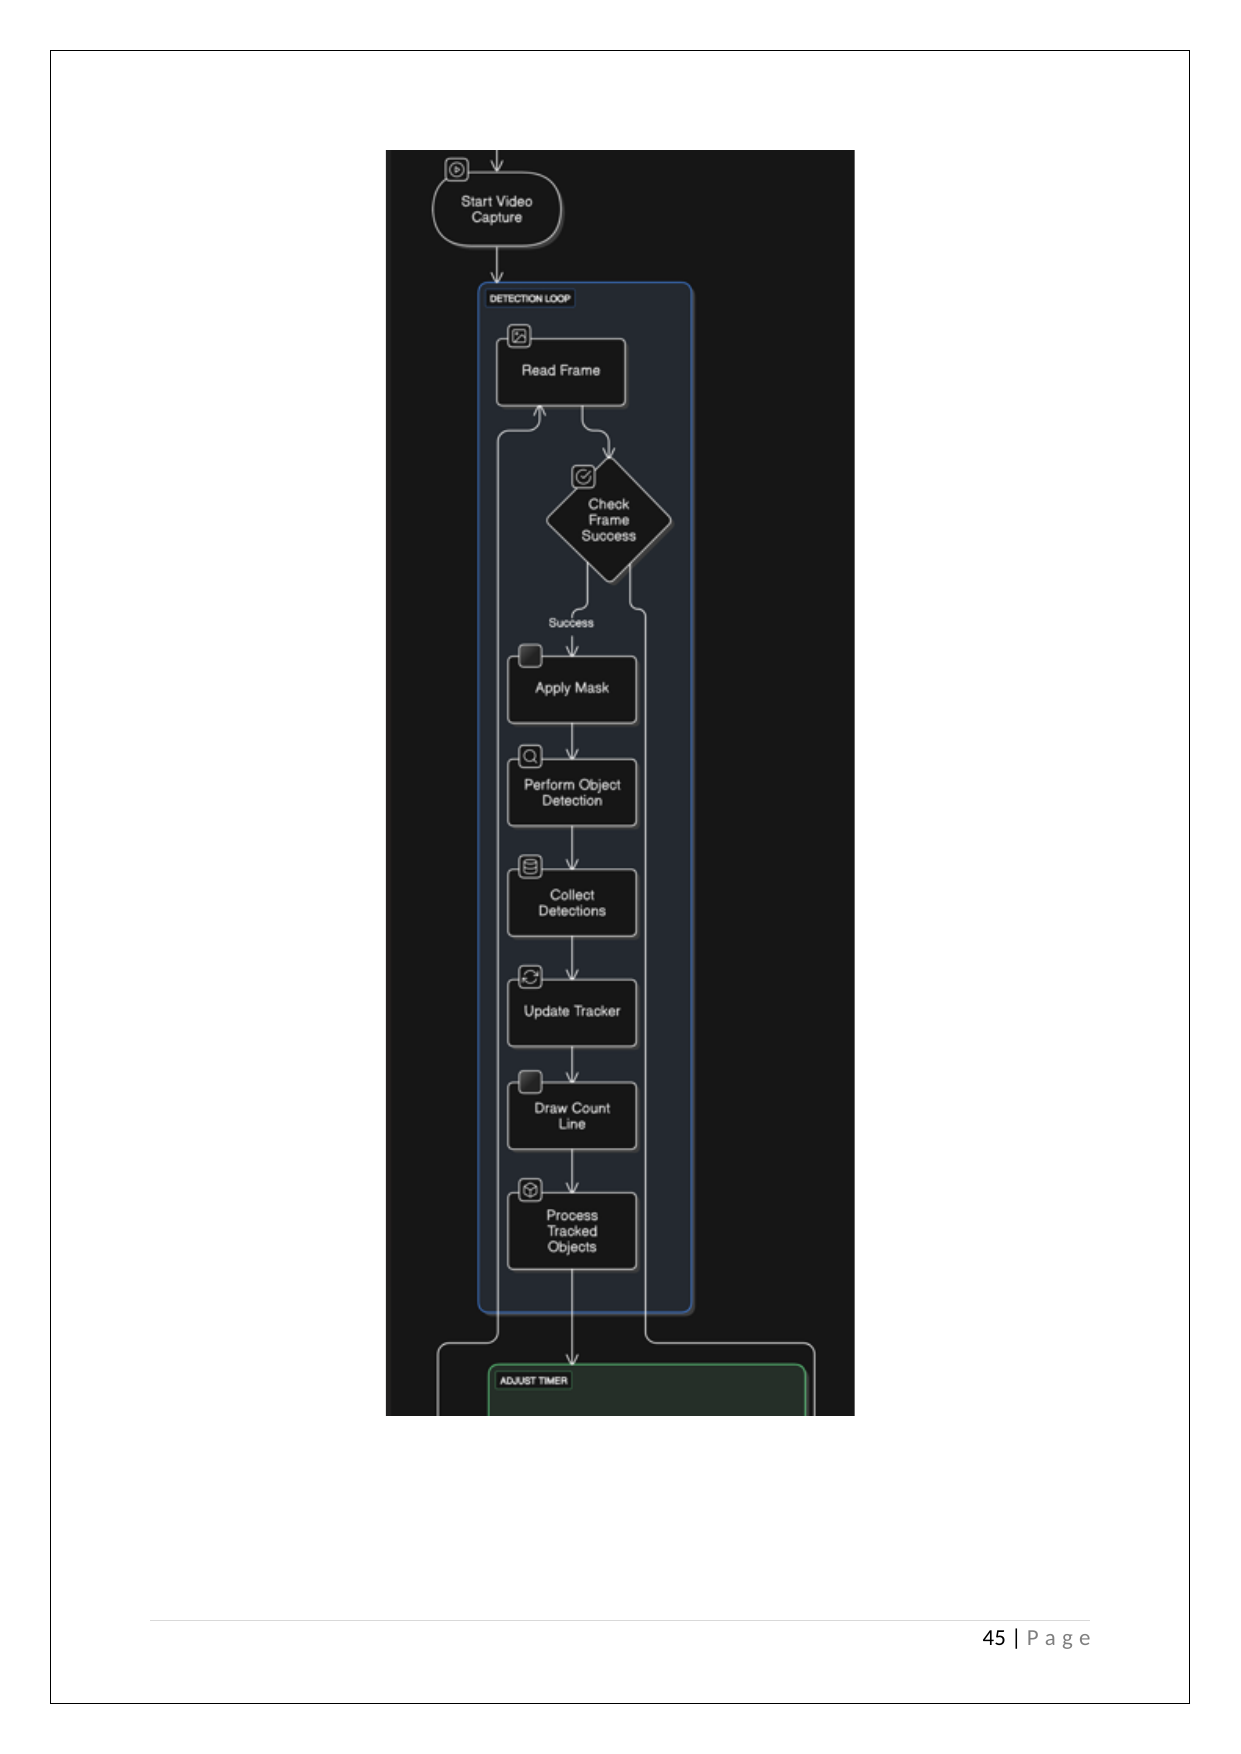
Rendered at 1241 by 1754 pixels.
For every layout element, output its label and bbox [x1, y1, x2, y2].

picture [385, 150, 855, 1416]
